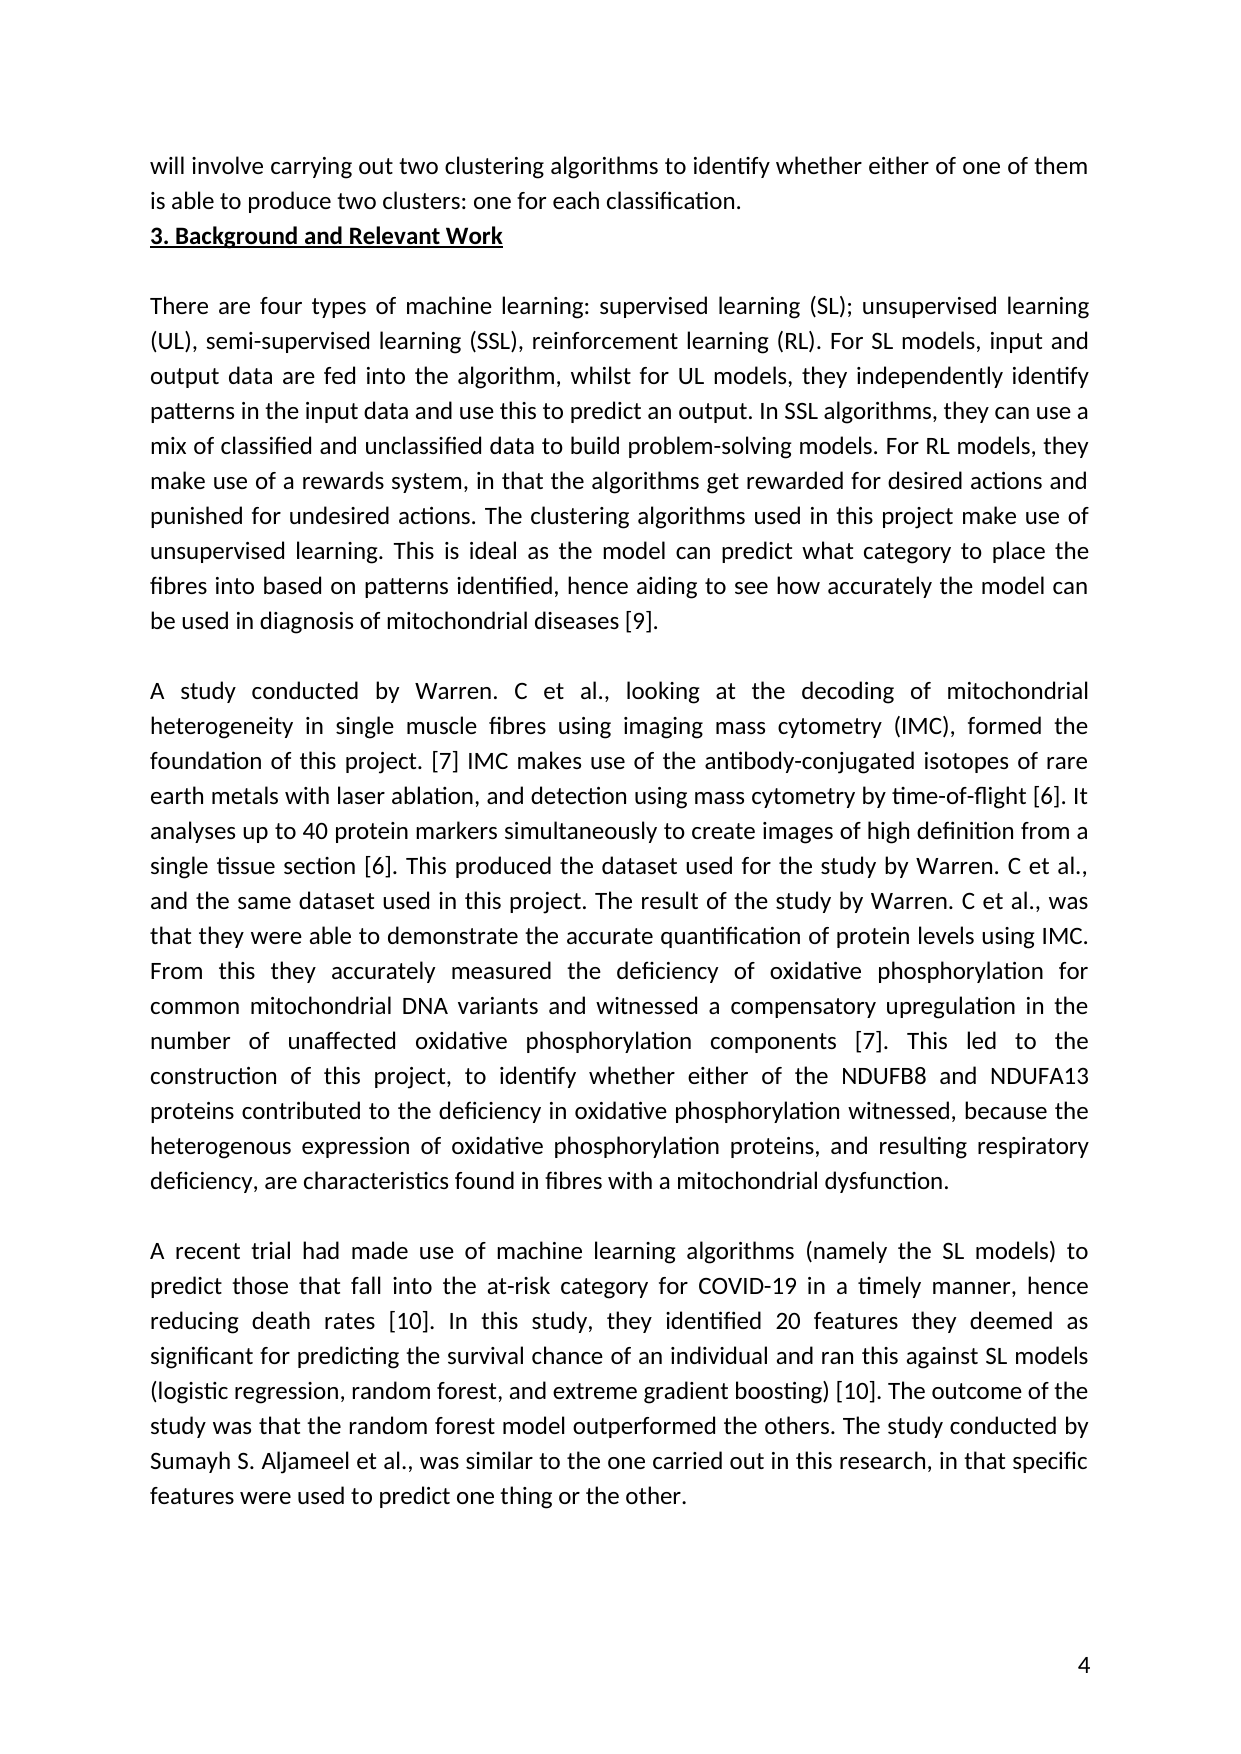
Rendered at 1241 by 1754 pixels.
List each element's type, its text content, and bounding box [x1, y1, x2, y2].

text A recent trial had made use of machine learning algorithms (namely the SL models) to predict those that fall into the at-risk category for COVID-19 in a timely manner, hence reducing death rates [10]. In this study, they identified 20 features they deemed as significant for predicting the survival chance of an individual and ran this against SL models (logistic regression, random forest, and extreme gradient boosting) [10]. The outcome of the study was that the random forest model outperformed the others. The study conducted by Sumayh S. Aljameel et al., was similar to the one carried out in this research, in that specific features were used to predict one thing or the other. [150, 1235, 1090, 1511]
text There are four types of machine learning: supervised learning (SL); unsupervised learning (UL), semi-supervised learning (SSL), reinforcement learning (RL). For SL models, input and output data are fed into the algorithm, whilst for UL models, they independently identify patterns in the input data and use this to predict an output. In SSL algorithms, they can use a mix of classified and unclassified data to build problem-solving models. For RL models, they make use of a rewards system, in that the algorithms get rewarded for desired actions and punished for undesired actions. The clustering algorithms used in this project make use of unsupervised learning. This is ideal as the model can predict what category to place the fibres into based on patterns identified, hence aiding to see how accurately the model can be used in diagnosis of mitochondrial diseases [9]. [150, 290, 1090, 636]
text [150, 150, 1090, 216]
text 3. Background and Relevant Work [150, 220, 1090, 251]
text A study conducted by Warren. C et al., looking at the decoding of mitochondrial heterogeneity in single muscle fibres using imaging mass cytometry (IMC), formed the foundation of this project. [7] IMC makes use of the antibody-conjugated isotopes of rare earth metals with laser ablation, and detection using mass cytometry by time-of-flight [6]. It analyses up to 40 protein markers simultaneously to create images of high definition from a single tissue section [6]. This produced the dataset used for the study by Warren. C et al., and the same dataset used in this project. The result of the study by Warren. C et al., was that they were able to demonstrate the accurate quantification of protein levels using IMC. From this they accurately measured the deficiency of oxidative phosphorylation for common mitochondrial DNA variants and witnessed a compensatory upregulation in the number of unaffected oxidative phosphorylation components [7]. This led to the construction of this project, to identify whether either of the NDUFB8 and NDUFA13 proteins contributed to the deficiency in oxidative phosphorylation witnessed, because the heterogenous expression of oxidative phosphorylation proteins, and resulting respiratory deficiency, are characteristics found in fibres with a mitochondrial dysfunction. [150, 675, 1090, 1196]
